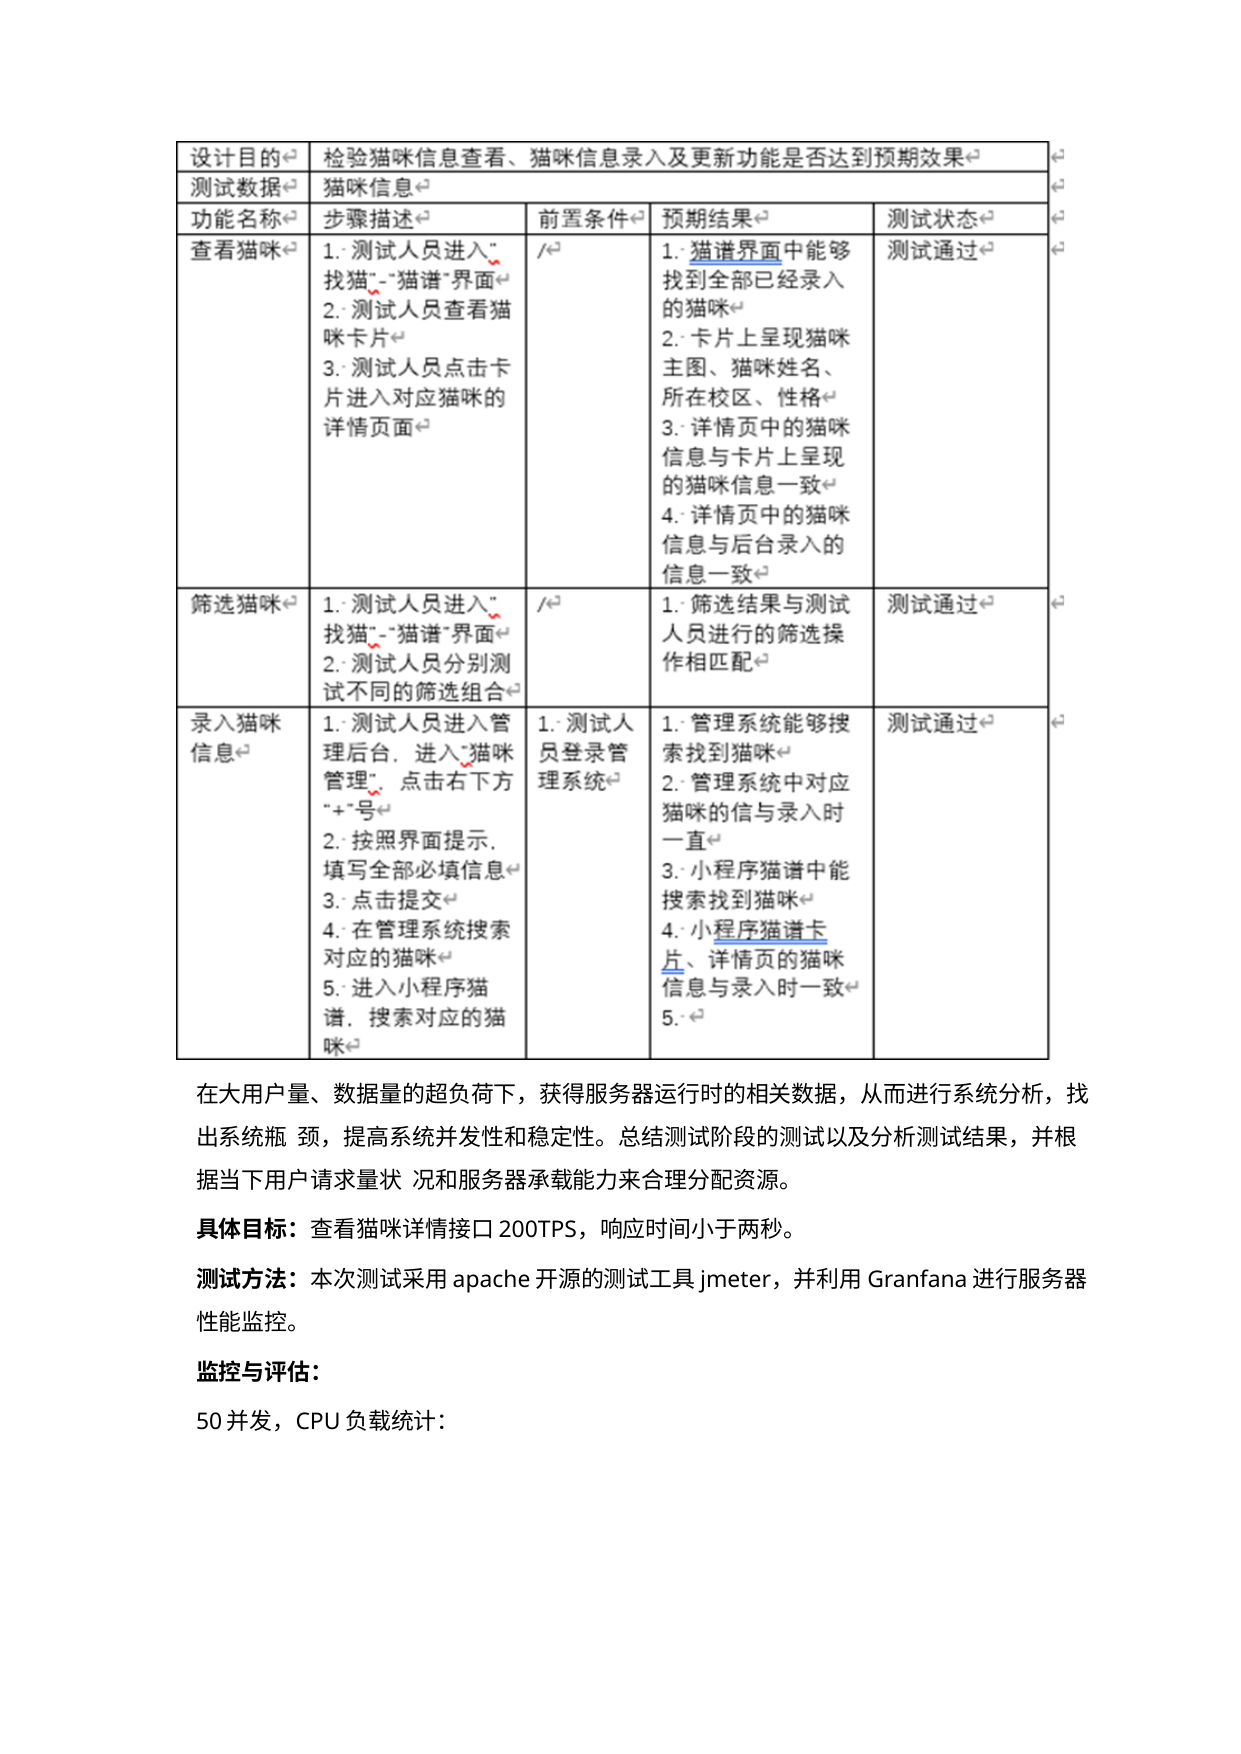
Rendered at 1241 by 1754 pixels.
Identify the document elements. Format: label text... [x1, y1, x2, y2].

text 在大用户量、数据量的超负荷下，获得服务器运行时的相关数据，从而进行系统分析，找出系统瓶 颈，提高系统并发性和稳定性。总结测试阶段的测试以及分析测试结果，并根据当下用户请求量状 况和服务器承载能力来合理分配资源。 [196, 1076, 1093, 1195]
text 测试方法：本次测试采用apache开源的测试工具jmeter，并利用Granfana进行服务器性能监控。 [196, 1261, 1093, 1337]
text 50并发，CPU负载统计： [196, 1403, 1093, 1436]
picture [176, 141, 1065, 1060]
text 具体目标：查看猫咪详情接口200TPS，响应时间小于两秒。 [196, 1211, 1093, 1244]
text 监控与评估： [196, 1353, 1093, 1387]
